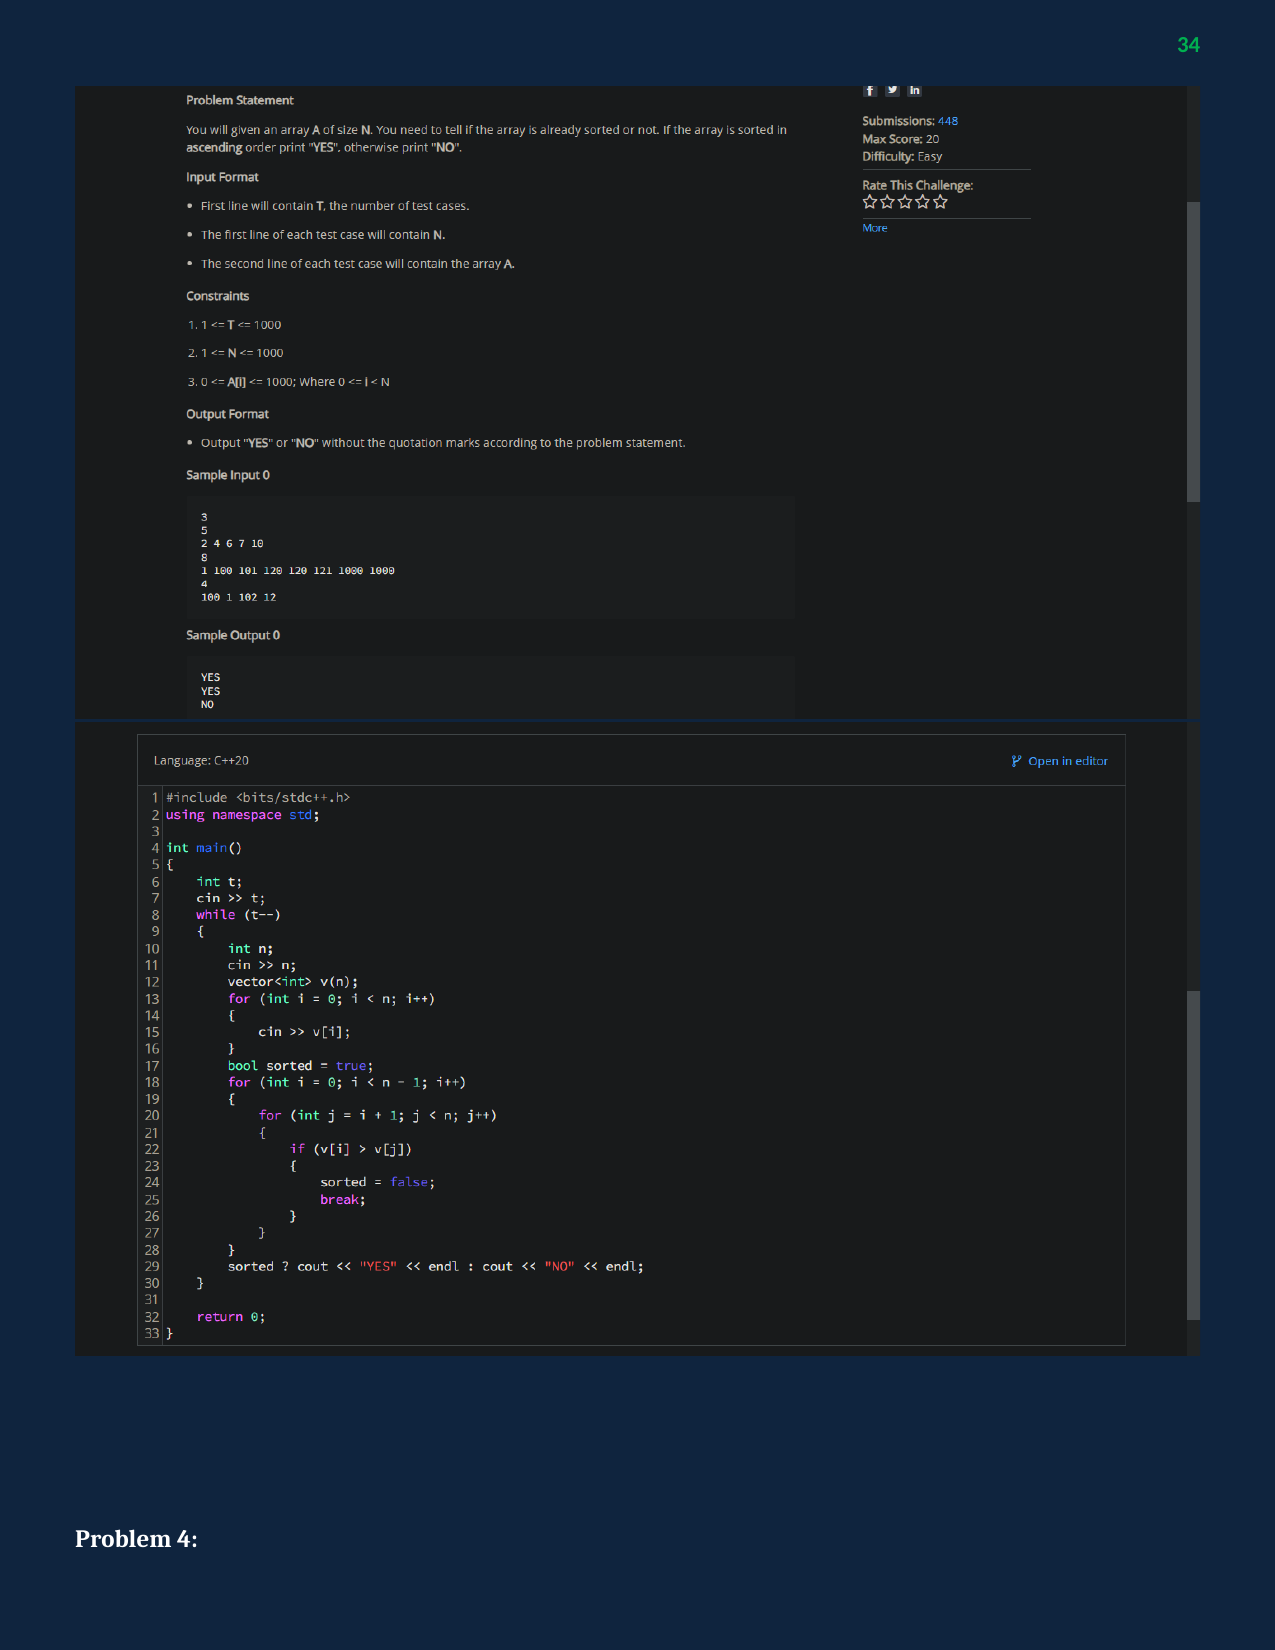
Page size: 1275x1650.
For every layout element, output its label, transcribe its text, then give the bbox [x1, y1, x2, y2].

text Problem 4: [75, 1524, 1200, 1553]
picture [75, 722, 1200, 1356]
picture [75, 86, 1200, 719]
